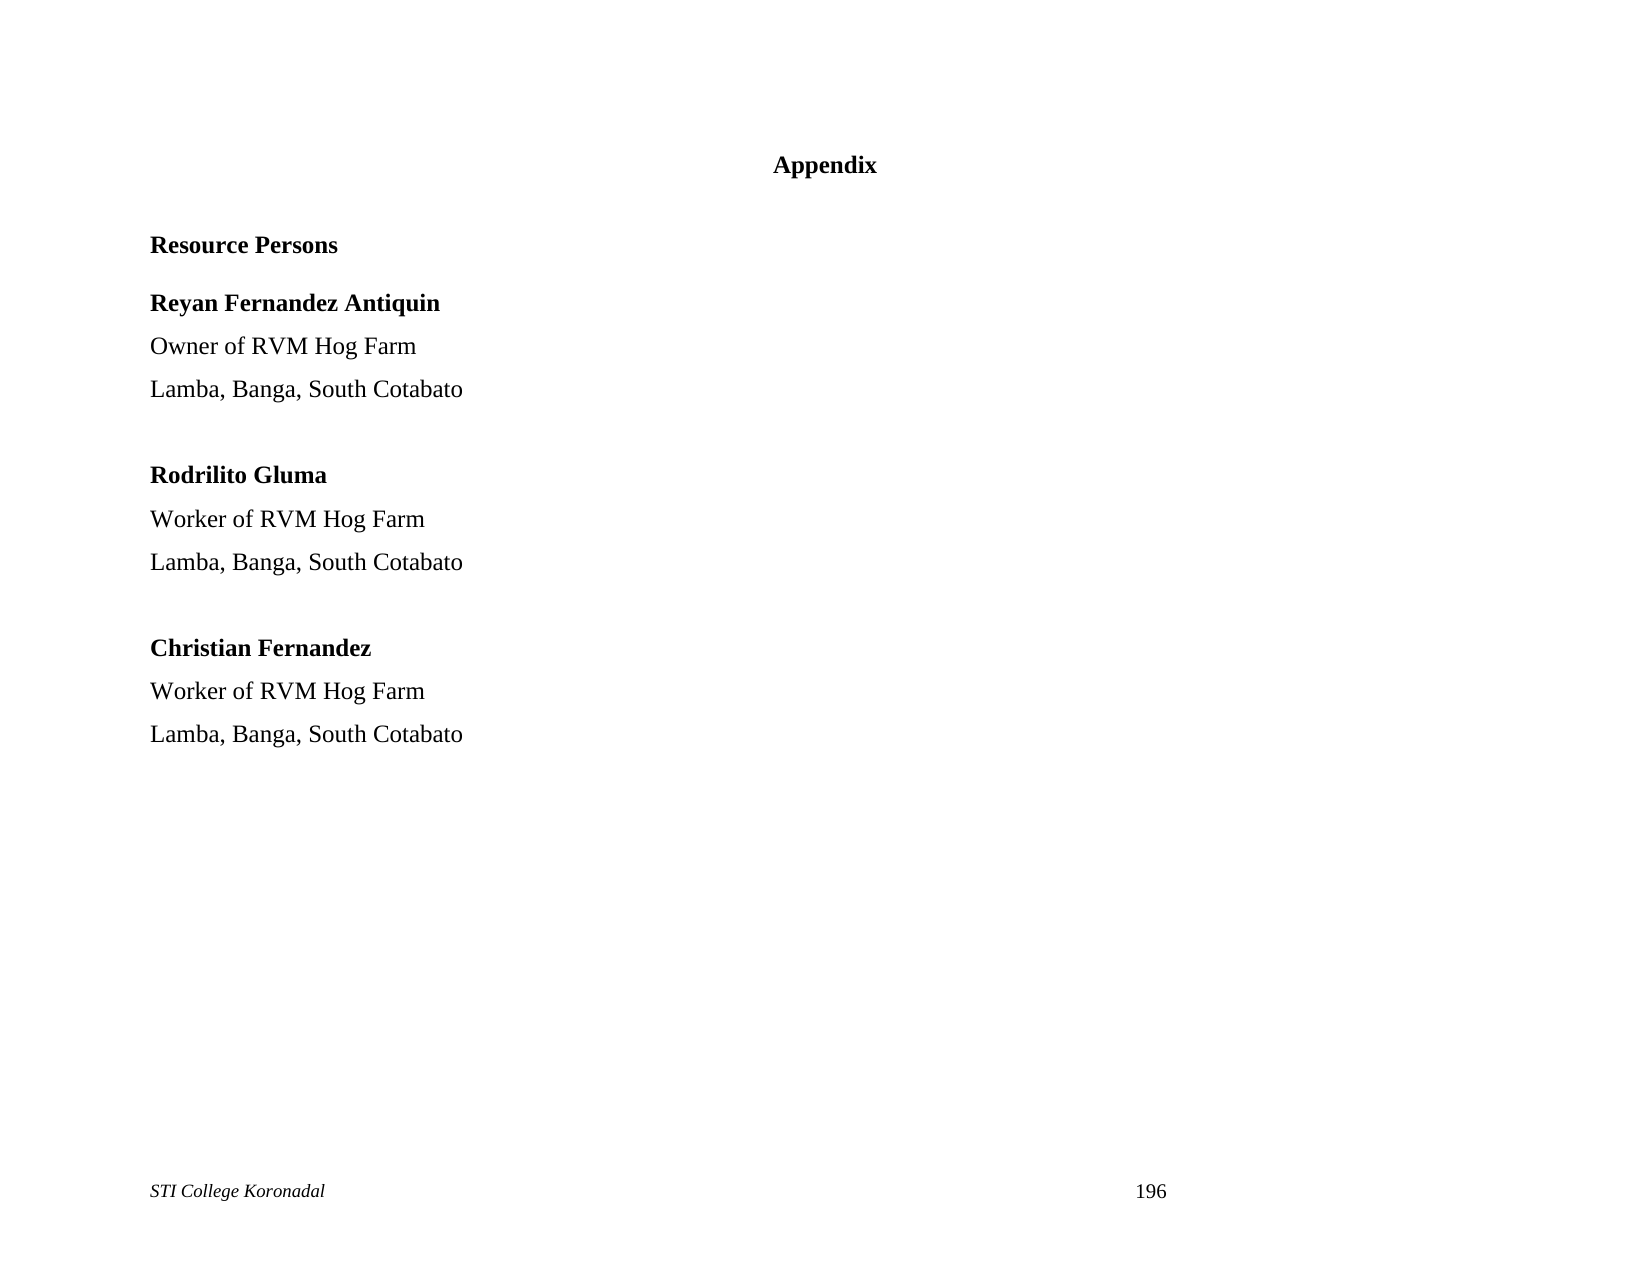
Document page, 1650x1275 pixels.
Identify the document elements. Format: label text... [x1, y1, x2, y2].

text Worker of RVM Hog Farm [150, 504, 1500, 532]
text Lamba, Banga, South Cotabato [150, 719, 1500, 748]
subtitle Appendix [150, 150, 1500, 179]
text Rodrilito Gluma [150, 461, 1500, 489]
text Lamba, Banga, South Cotabato [150, 547, 1500, 576]
text Worker of RVM Hog Farm [150, 676, 1500, 705]
text Owner of RVM Hog Farm [150, 331, 1500, 360]
text Christian Fernandez [150, 633, 1500, 662]
text Lamba, Banga, South Cotabato [150, 374, 1500, 403]
text Reyan Fernandez Antiquin [150, 288, 1500, 317]
text Resource Persons [150, 231, 1500, 259]
